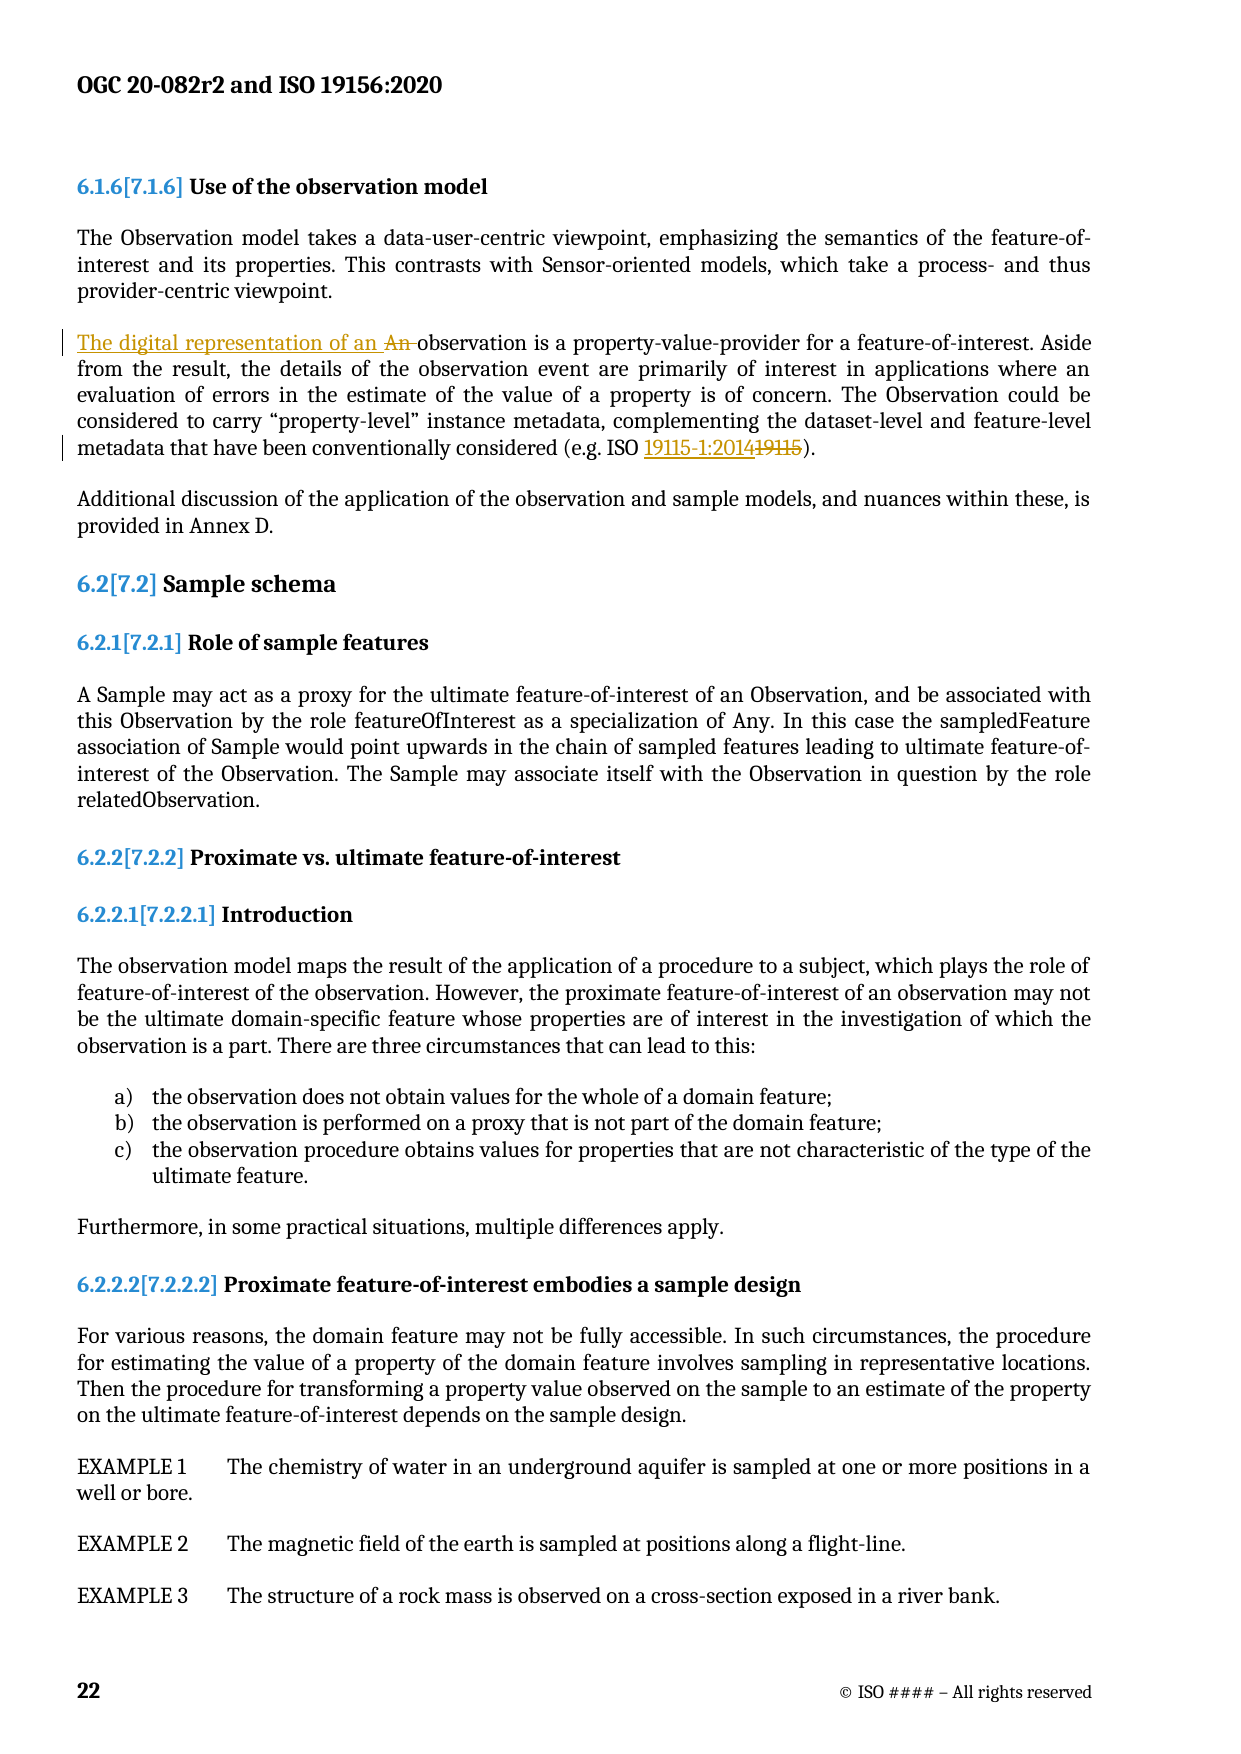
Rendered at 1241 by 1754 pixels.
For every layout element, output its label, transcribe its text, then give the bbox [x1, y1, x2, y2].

list the observation is performed on a proxy that is not part of the domain feature; [114, 1110, 1092, 1136]
text EXAMPLE 2 The magnetic field of the earth is sampled at positions along a flight-line. [77, 1531, 1092, 1558]
text Additional discussion of the application of the observation and sample models, and nuances within these, is provided in Annex D. [77, 486, 1092, 539]
subtitle Introduction [77, 902, 1092, 928]
text EXAMPLE 3 The structure of a rock mass is observed on a cross-section exposed in a river bank. [77, 1583, 1092, 1609]
text The observation model maps the result of the application of a procedure to a subject, which plays the role of feature-of-interest of the observation. However, the proximate feature-of-interest of an observation may not be the ultimate domain-specific feature whose properties are of interest in the investigation of which the observation is a part. There are three circumstances that can lead to this: [77, 953, 1092, 1059]
text A Sample may act as a proxy for the ultimate feature-of-interest of an Observation, and be associated with this Observation by the role featureOfInterest as a specialization of Any. In this case the sampledFeature association of Sample would point upwards in the chain of sampled features leading to ultimate feature-of-interest of the Observation. The Sample may associate itself with the Observation in question by the role relatedObservation. [77, 681, 1092, 813]
text The Observation model takes a data-user-centric viewpoint, emphasizing the semantics of the feature-of-interest and its properties. This contrasts with Sensor-oriented models, which take a process- and thus provider-centric viewpoint. [77, 225, 1092, 304]
text observation is a property-value-provider for a feature-of-interest. Aside from the result, the details of the observation event are primarily of interest in applications where an evaluation of errors in the estimate of the value of a property is of concern. The Observation could be considered to carry “property-level” instance metadata, complementing the dataset-level and feature-level metadata that have been conventionally considered (e.g. ISO ). [77, 329, 1092, 461]
subtitle Proximate feature-of-interest embodies a sample design [77, 1272, 1092, 1298]
subtitle Proximate vs. ultimate feature-of-interest [77, 844, 1092, 871]
subtitle Sample schema [77, 570, 1092, 599]
subtitle Use of the observation model [77, 174, 1092, 200]
text For various reasons, the domain feature may not be fully accessible. In such circumstances, the procedure for estimating the value of a property of the domain feature involves sampling in representative locations. Then the procedure for transforming a property value observed on the sample to an estimate of the property on the ultimate feature-of-interest depends on the sample design. [77, 1323, 1092, 1428]
list the observation procedure obtains values for properties that are not characteristic of the type of the ultimate feature. [114, 1136, 1092, 1189]
text Furthermore, in some practical situations, multiple differences apply. [77, 1214, 1092, 1241]
list the observation does not obtain values for the whole of a domain feature; [114, 1084, 1092, 1110]
text EXAMPLE 1 The chemistry of water in an underground aquifer is sampled at one or more positions in a well or bore. [77, 1453, 1092, 1506]
subtitle Role of sample features [77, 630, 1092, 656]
